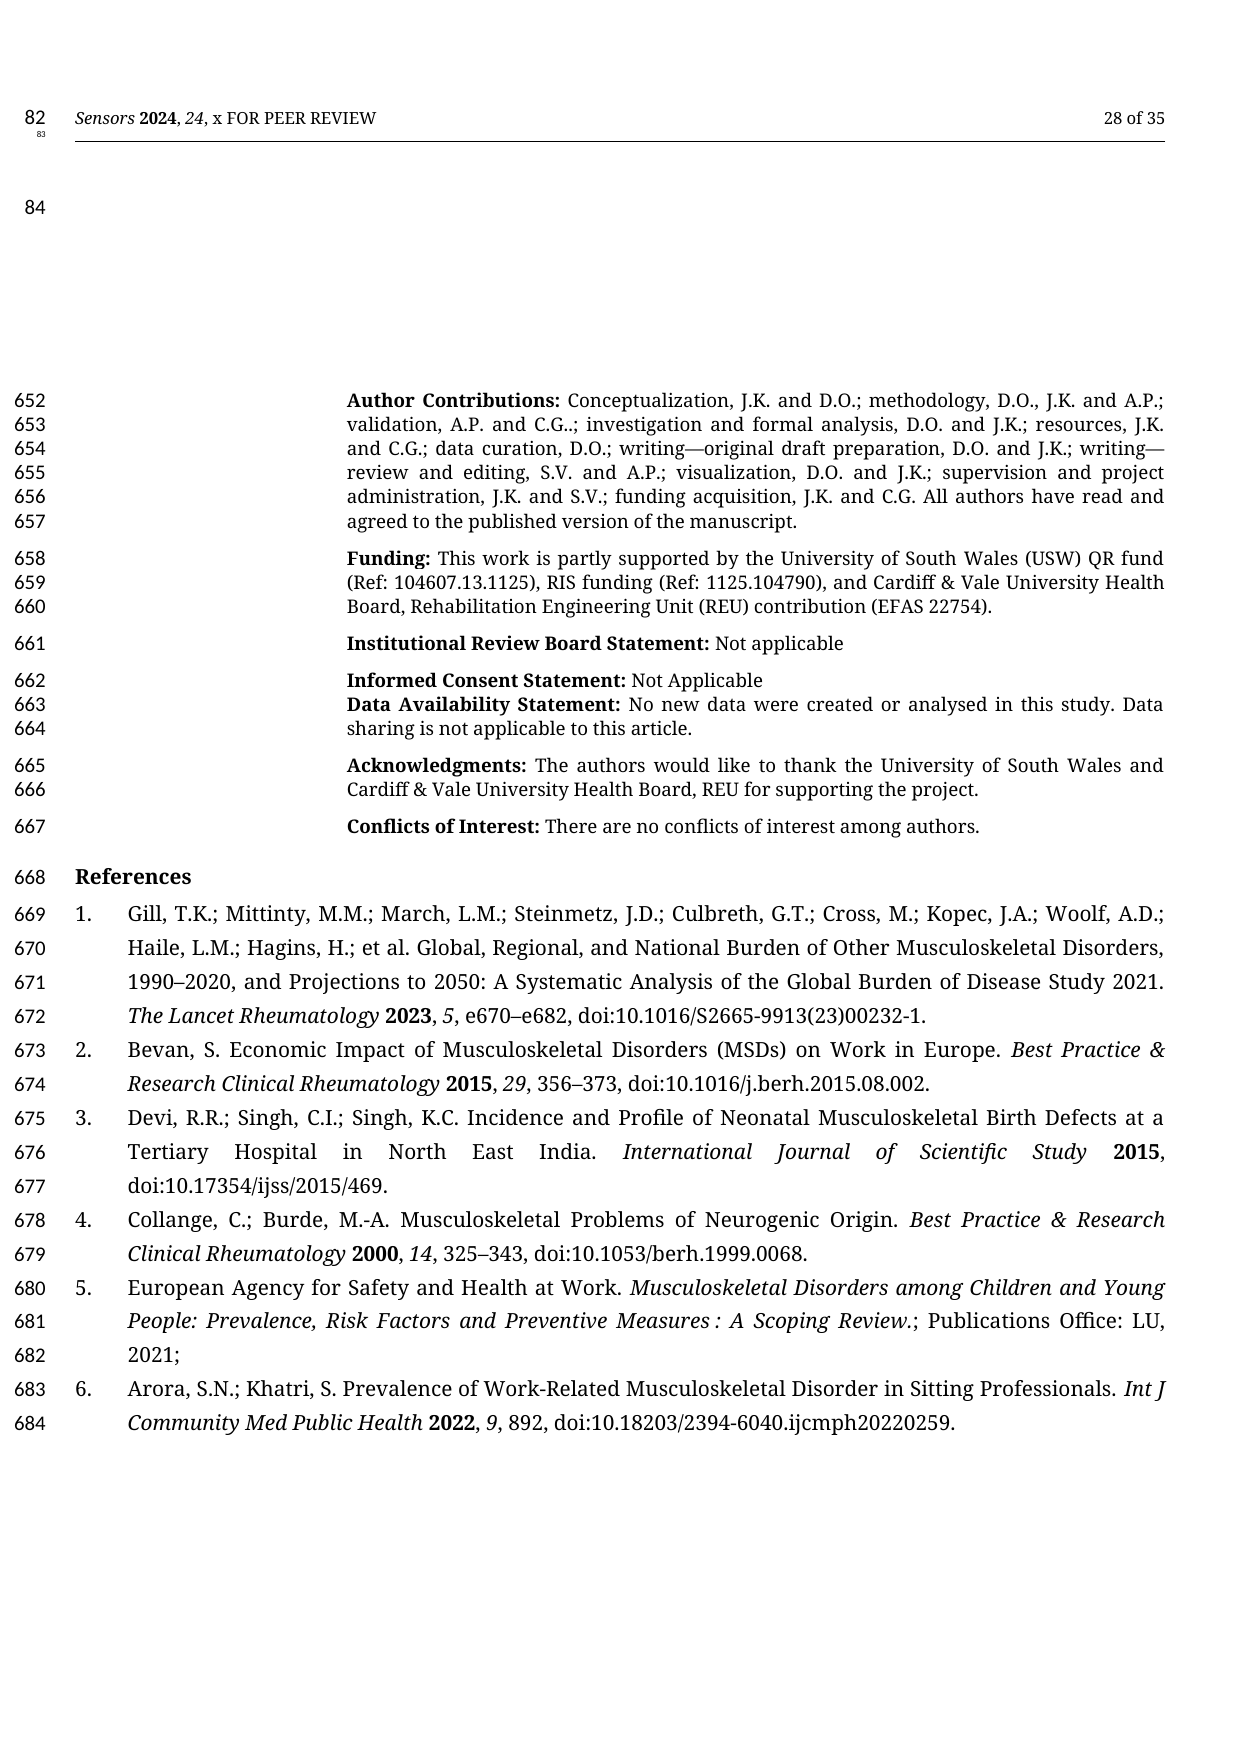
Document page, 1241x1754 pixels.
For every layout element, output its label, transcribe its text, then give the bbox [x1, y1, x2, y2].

text Data Availability Statement: No new data were created or analysed in this study. Data sharing is not applicable to this article. [347, 692, 1165, 741]
text 3. Devi, R.R.; Singh, C.I.; Singh, K.C. Incidence and Profile of Neonatal Musculoskeletal Birth Defects at a Tertiary Hospital in North East India. International Journal of Scientific Study 2015, doi:10.17354/ijss/2015/469. [75, 1100, 1165, 1202]
text Institutional Review Board Statement: Not applicable [347, 631, 1165, 655]
text 4. Collange, C.; Burde, M.-A. Musculoskeletal Problems of Neurogenic Origin. Best Practice & Research Clinical Rheumatology 2000, 14, 325–343, doi:10.1053/berh.1999.0068. [75, 1202, 1165, 1270]
text Funding: This work is partly supported by the University of South Wales (USW) QR fund (Ref: 104607.13.1125), RIS funding (Ref: 1125.104790), and Cardiff & Vale University Health Board, Rehabilitation Engineering Unit (REU) contribution (EFAS 22754). [347, 546, 1165, 619]
text 5. European Agency for Safety and Health at Work. Musculoskeletal Disorders among Children and Young People: Prevalence, Risk Factors and Preventive Measures : A Scoping Review.; Publications Office: LU, 2021; [75, 1270, 1165, 1372]
text Conflicts of Interest: There are no conflicts of interest among authors. [347, 814, 1165, 838]
text Author Contributions: Conceptualization, J.K. and D.O.; methodology, D.O., J.K. and A.P.; validation, A.P. and C.G..; investigation and formal analysis, D.O. and J.K.; resources, J.K. and C.G.; data curation, D.O.; writing—original draft preparation, D.O. and J.K.; writing—review and editing, S.V. and A.P.; visualization, D.O. and J.K.; supervision and project administration, J.K. and S.V.; funding acquisition, J.K. and C.G. All authors have read and agreed to the published version of the manuscript. [347, 388, 1165, 533]
text Informed Consent Statement: Not Applicable [347, 668, 1165, 692]
text 6. Arora, S.N.; Khatri, S. Prevalence of Work-Related Musculoskeletal Disorder in Sitting Professionals. Int J Community Med Public Health 2022, 9, 892, doi:10.18203/2394-6040.ijcmph20220259. [75, 1372, 1165, 1440]
text 2. Bevan, S. Economic Impact of Musculoskeletal Disorders (MSDs) on Work in Europe. Best Practice & Research Clinical Rheumatology 2015, 29, 356–373, doi:10.1016/j.berh.2015.08.002. [75, 1032, 1165, 1100]
text 1. Gill, T.K.; Mittinty, M.M.; March, L.M.; Steinmetz, J.D.; Culbreth, G.T.; Cross, M.; Kopec, J.A.; Woolf, A.D.; Haile, L.M.; Hagins, H.; et al. Global, Regional, and National Burden of Other Musculoskeletal Disorders, 1990–2020, and Projections to 2050: A Systematic Analysis of the Global Burden of Disease Study 2021. The Lancet Rheumatology 2023, 5, e670–e682, doi:10.1016/S2665-9913(23)00232-1. [75, 896, 1165, 1032]
text Acknowledgments: The authors would like to thank the University of South Wales and Cardiff & Vale University Health Board, REU for supporting the project. [347, 753, 1165, 801]
subtitle References [75, 863, 1165, 890]
